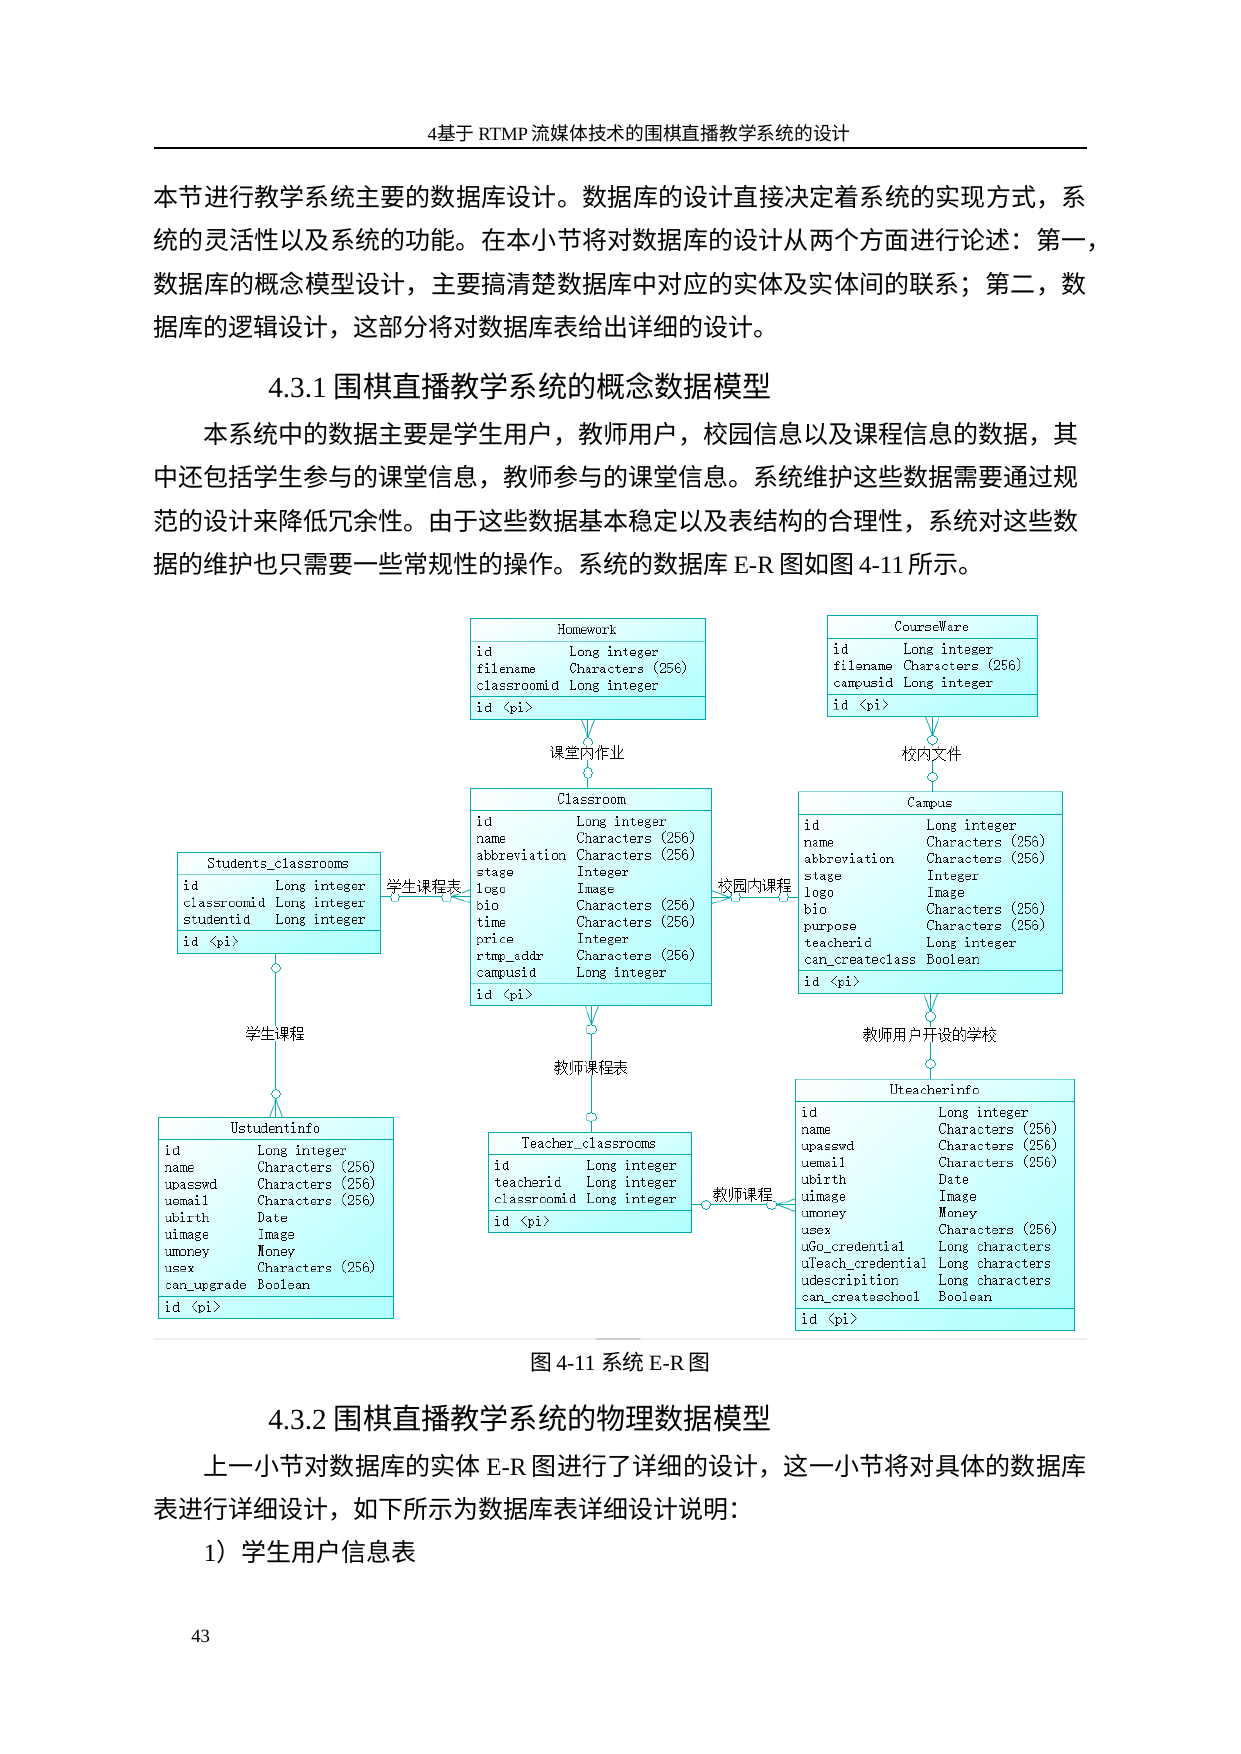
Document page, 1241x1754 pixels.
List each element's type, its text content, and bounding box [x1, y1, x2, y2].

picture [153, 600, 1087, 1340]
text 图4-11 系统E-R图 [153, 1345, 1087, 1377]
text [153, 177, 1087, 344]
subtitle 围棋直播教学系统的概念数据模型 [268, 363, 1087, 406]
text 上一小节对数据库的实体E-R图进行了详细的设计，这一小节将对具体的数据库表进行详细设计，如下所示为数据库表详细设计说明： [153, 1446, 1087, 1526]
subtitle 围棋直播教学系统的物理数据模型 [268, 1395, 1087, 1438]
text 本系统中的数据主要是学生用户，教师用户，校园信息以及课程信息的数据，其中还包括学生参与的课堂信息，教师参与的课堂信息。系统维护这些数据需要通过规范的设计来降低冗余性。由于这些数据基本稳定以及表结构的合理性，系统对这些数据的维护也只需要一些常规性的操作。系统的数据库E-R图如图4-11所示。 [153, 414, 1087, 581]
text 1）学生用户信息表 [153, 1533, 1087, 1569]
